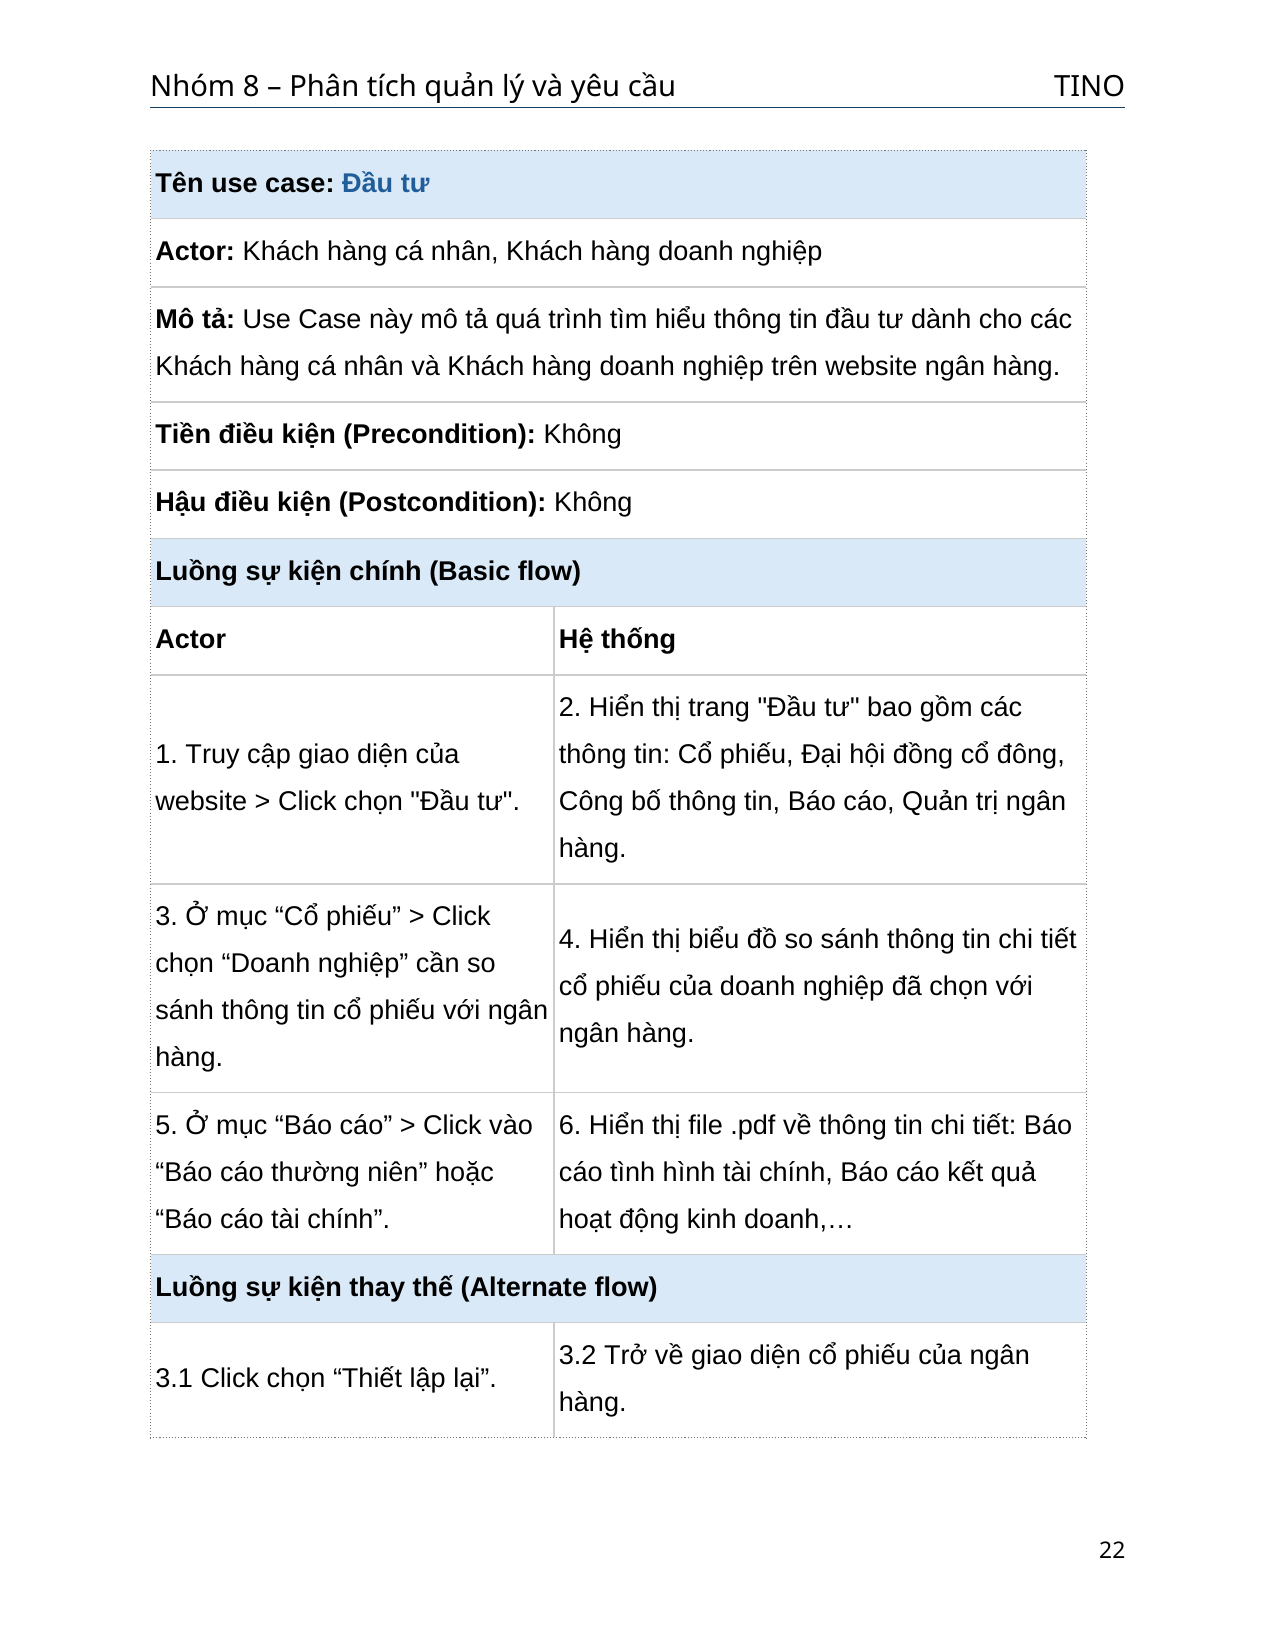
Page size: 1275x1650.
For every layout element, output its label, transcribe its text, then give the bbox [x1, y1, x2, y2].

table_cell 3. Ở mục “Cổ phiếu” > Click chọn “Doanh nghiệp” cần so sánh thông tin cổ phiếu với ngân hàng. [151, 885, 553, 1092]
table_cell 4. Hiển thị biểu đồ so sánh thông tin chi tiết cổ phiếu của doanh nghiệp đã chọn với ngân hàng. [555, 885, 1086, 1092]
table_cell Luồng sự kiện chính (Basic flow) [151, 539, 1086, 606]
table_cell 5. Ở mục “Báo cáo” > Click vào “Báo cáo thường niên” hoặc “Báo cáo tài chính”. [151, 1093, 553, 1254]
table_cell 2. Hiển thị trang "Đầu tư" bao gồm các thông tin: Cổ phiếu, Đại hội đồng cổ đông, Công bố thông tin, Báo cáo, Quản trị ngân hàng. [555, 676, 1086, 883]
table_cell Tiền điều kiện (Precondition): Không [151, 403, 1086, 469]
table_header Tên use case: Đầu tư [151, 150, 1086, 218]
table_cell Actor [151, 607, 553, 674]
table_cell Actor: Khách hàng cá nhân, Khách hàng doanh nghiệp [151, 219, 1086, 286]
table_cell Luồng sự kiện thay thế (Alternate flow) [151, 1255, 1086, 1322]
table_cell Mô tả: Use Case này mô tả quá trình tìm hiểu thông tin đầu tư dành cho các Khách hàng cá nhân và Khách hàng doanh nghiệp trên website ngân hàng. [151, 288, 1086, 401]
table_cell 1. Truy cập giao diện của website > Click chọn "Đầu tư". [151, 676, 553, 883]
table_cell 6. Hiển thị file .pdf về thông tin chi tiết: Báo cáo tình hình tài chính, Báo cáo kết quả hoạt động kinh doanh,… [555, 1093, 1086, 1254]
table_cell Hậu điều kiện (Postcondition): Không [151, 471, 1086, 537]
table_cell 3.2 Trở về giao diện cổ phiếu của ngân hàng. [555, 1323, 1086, 1437]
table_cell 3.1 Click chọn “Thiết lập lại”. [151, 1323, 553, 1437]
table_cell Hệ thống [555, 607, 1086, 674]
